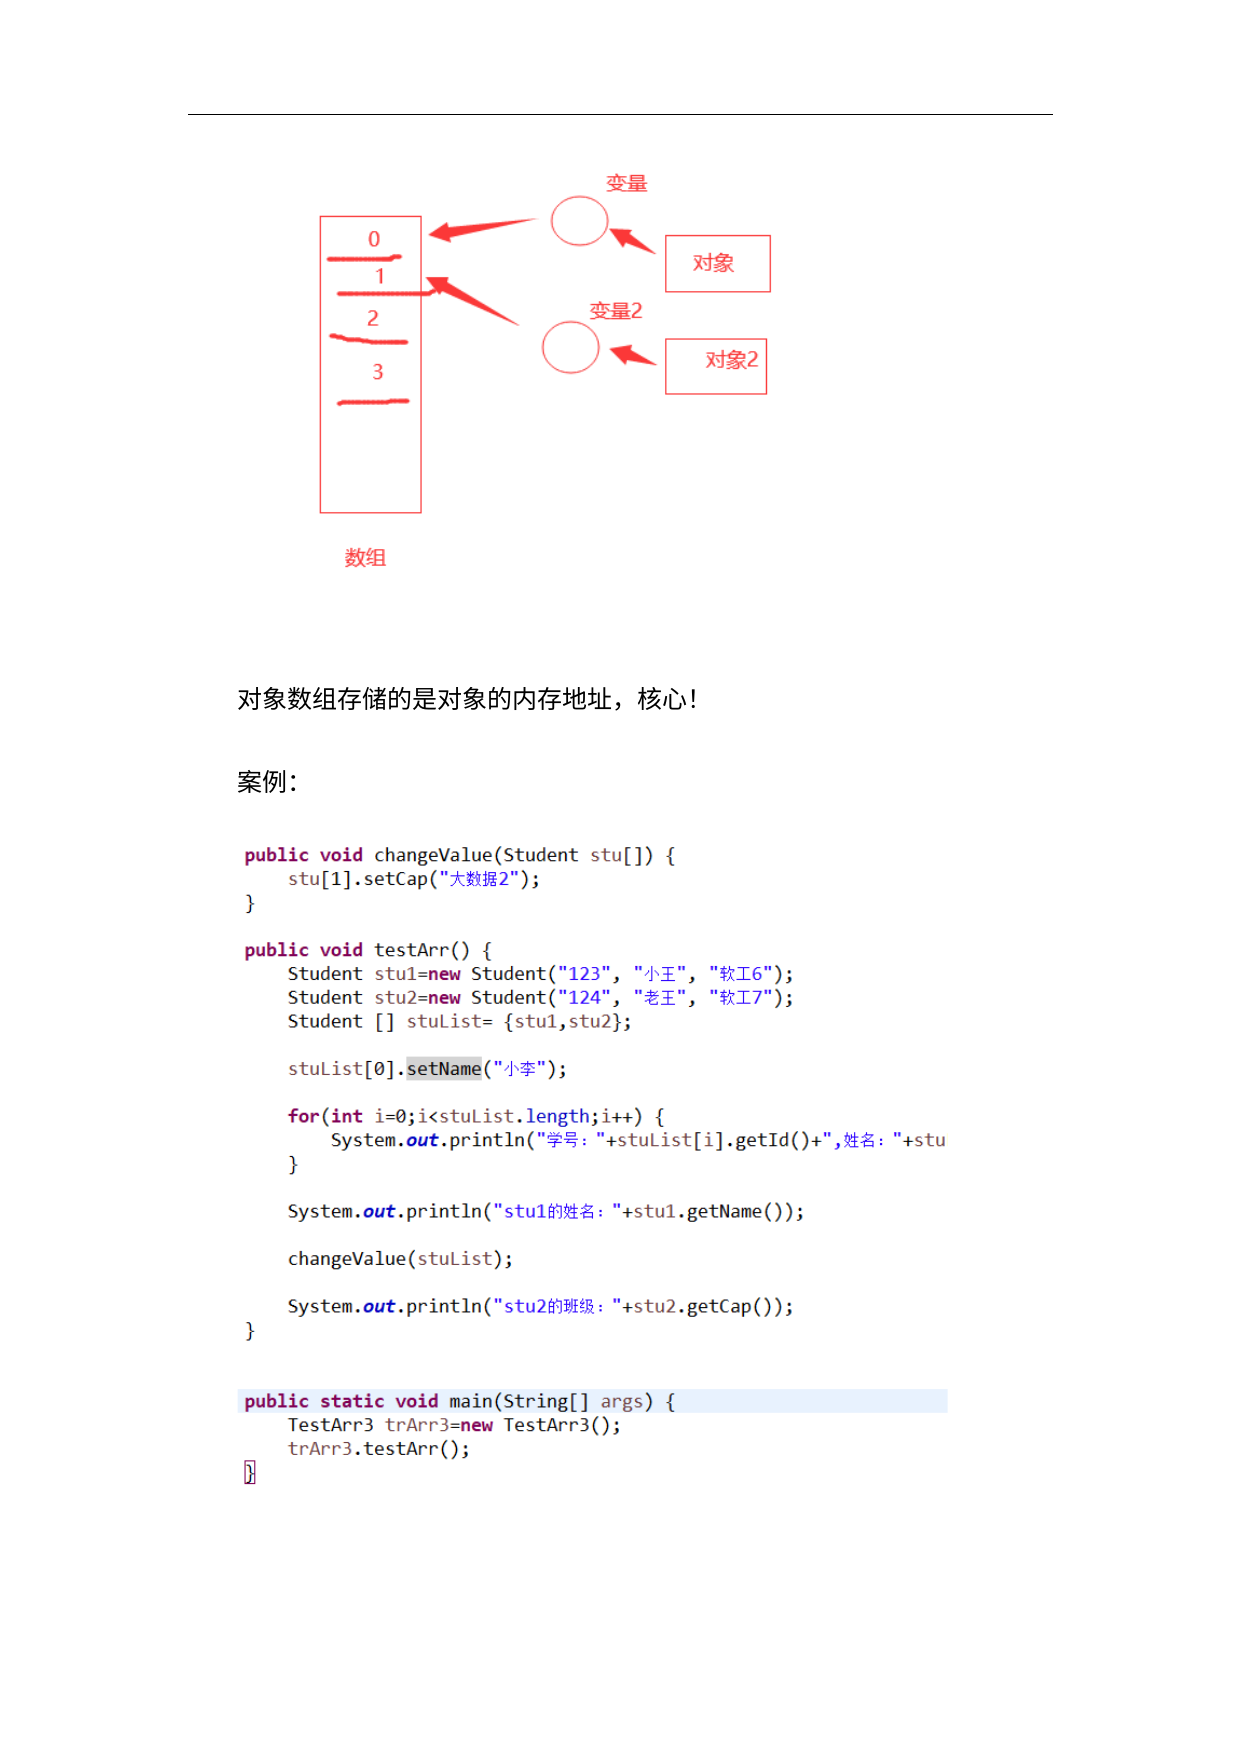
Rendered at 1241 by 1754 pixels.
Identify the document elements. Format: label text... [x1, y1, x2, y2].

picture [237, 831, 948, 1496]
picture [237, 162, 961, 640]
text 案例： [187, 748, 1053, 813]
text 对象数组存储的是对象的内存地址，核心！ [187, 665, 1053, 730]
